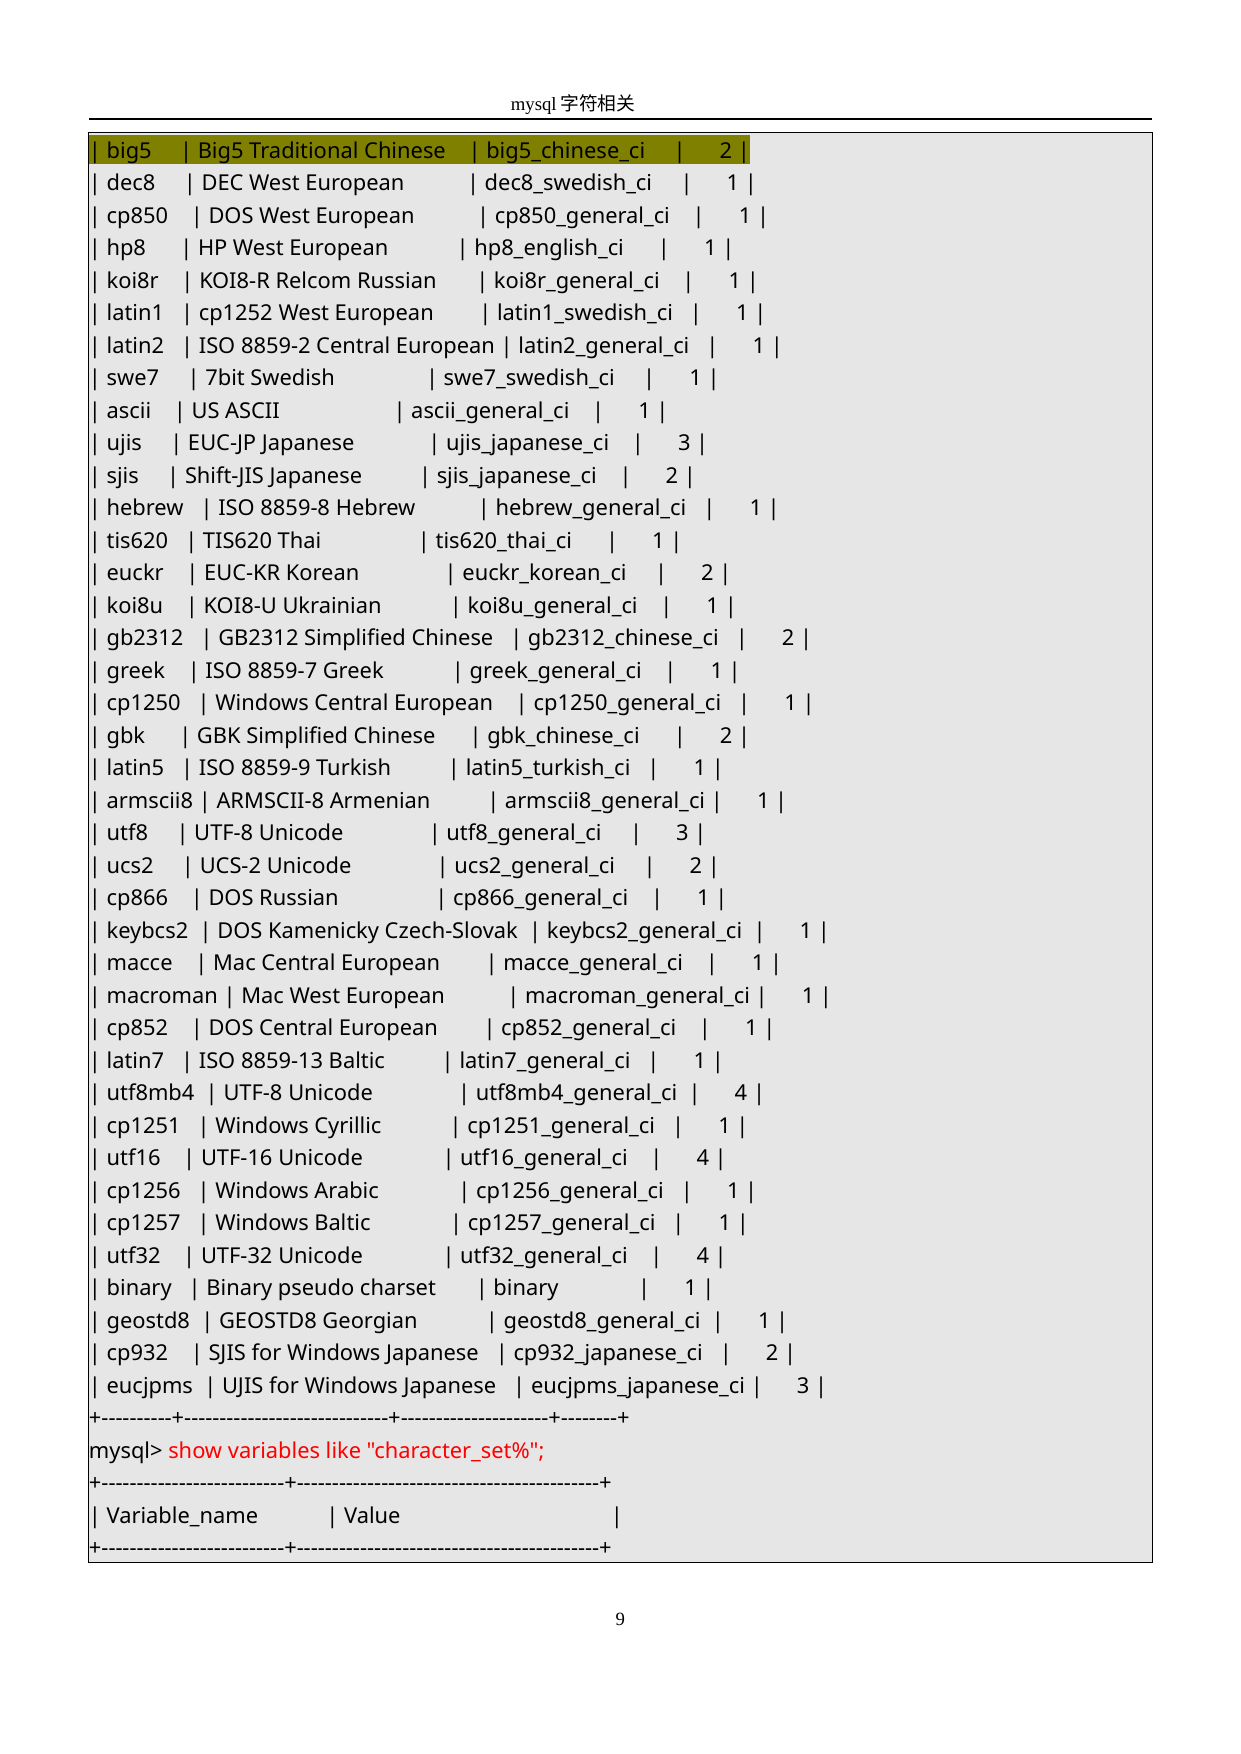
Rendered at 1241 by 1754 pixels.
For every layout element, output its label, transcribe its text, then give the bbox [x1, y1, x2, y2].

text | big5 | Big5 Traditional Chinese | big5_chinese_ci | 2 | [89, 133, 1152, 166]
text | utf8mb4 | UTF-8 Unicode | utf8mb4_general_ci | 4 | [89, 1076, 1152, 1108]
text | utf16 | UTF-16 Unicode | utf16_general_ci | 4 | [89, 1141, 1152, 1173]
text | cp852 | DOS Central European | cp852_general_ci | 1 | [89, 1011, 1152, 1043]
text | hp8 | HP West European | hp8_english_ci | 1 | [89, 231, 1152, 263]
text | armscii8 | ARMSCII-8 Armenian | armscii8_general_ci | 1 | [89, 783, 1152, 816]
text | sjis | Shift-JIS Japanese | sjis_japanese_ci | 2 | [89, 458, 1152, 491]
text | latin2 | ISO 8859-2 Central European | latin2_general_ci | 1 | [89, 328, 1152, 361]
text | binary | Binary pseudo charset | binary | 1 | [89, 1271, 1152, 1303]
text +--------------------------+-------------------------------------------+ [89, 1531, 1152, 1562]
text | macroman | Mac West European | macroman_general_ci | 1 | [89, 978, 1152, 1011]
text | greek | ISO 8859-7 Greek | greek_general_ci | 1 | [89, 653, 1152, 686]
text | latin1 | cp1252 West European | latin1_swedish_ci | 1 | [89, 296, 1152, 328]
text | cp1256 | Windows Arabic | cp1256_general_ci | 1 | [89, 1173, 1152, 1206]
text | tis620 | TIS620 Thai | tis620_thai_ci | 1 | [89, 523, 1152, 556]
text | eucjpms | UJIS for Windows Japanese | eucjpms_japanese_ci | 3 | [89, 1368, 1152, 1401]
text | Variable_name | Value | [89, 1498, 1152, 1531]
text | ascii | US ASCII | ascii_general_ci | 1 | [89, 393, 1152, 426]
text mysql> show variables like "character_set%"; [89, 1433, 1152, 1466]
text | utf32 | UTF-32 Unicode | utf32_general_ci | 4 | [89, 1238, 1152, 1271]
text | keybcs2 | DOS Kamenicky Czech-Slovak | keybcs2_general_ci | 1 | [89, 913, 1152, 946]
text | cp866 | DOS Russian | cp866_general_ci | 1 | [89, 881, 1152, 913]
text | geostd8 | GEOSTD8 Georgian | geostd8_general_ci | 1 | [89, 1303, 1152, 1336]
text | swe7 | 7bit Swedish | swe7_swedish_ci | 1 | [89, 361, 1152, 393]
text | cp1257 | Windows Baltic | cp1257_general_ci | 1 | [89, 1206, 1152, 1238]
text | ucs2 | UCS-2 Unicode | ucs2_general_ci | 2 | [89, 848, 1152, 881]
text | koi8u | KOI8-U Ukrainian | koi8u_general_ci | 1 | [89, 588, 1152, 621]
text | gbk | GBK Simplified Chinese | gbk_chinese_ci | 2 | [89, 718, 1152, 751]
text | cp1250 | Windows Central European | cp1250_general_ci | 1 | [89, 686, 1152, 718]
text | latin5 | ISO 8859-9 Turkish | latin5_turkish_ci | 1 | [89, 751, 1152, 783]
text +--------------------------+-------------------------------------------+ [89, 1466, 1152, 1498]
text | cp1251 | Windows Cyrillic | cp1251_general_ci | 1 | [89, 1108, 1152, 1141]
text | utf8 | UTF-8 Unicode | utf8_general_ci | 3 | [89, 816, 1152, 848]
text | euckr | EUC-KR Korean | euckr_korean_ci | 2 | [89, 556, 1152, 588]
text | gb2312 | GB2312 Simplified Chinese | gb2312_chinese_ci | 2 | [89, 621, 1152, 653]
text | cp850 | DOS West European | cp850_general_ci | 1 | [89, 198, 1152, 231]
text | ujis | EUC-JP Japanese | ujis_japanese_ci | 3 | [89, 426, 1152, 458]
text | cp932 | SJIS for Windows Japanese | cp932_japanese_ci | 2 | [89, 1336, 1152, 1368]
text | hebrew | ISO 8859-8 Hebrew | hebrew_general_ci | 1 | [89, 491, 1152, 523]
text | macce | Mac Central European | macce_general_ci | 1 | [89, 946, 1152, 978]
text | latin7 | ISO 8859-13 Baltic | latin7_general_ci | 1 | [89, 1043, 1152, 1076]
text | dec8 | DEC West European | dec8_swedish_ci | 1 | [89, 166, 1152, 198]
text +----------+-----------------------------+---------------------+--------+ [89, 1401, 1152, 1433]
text | koi8r | KOI8-R Relcom Russian | koi8r_general_ci | 1 | [89, 263, 1152, 296]
